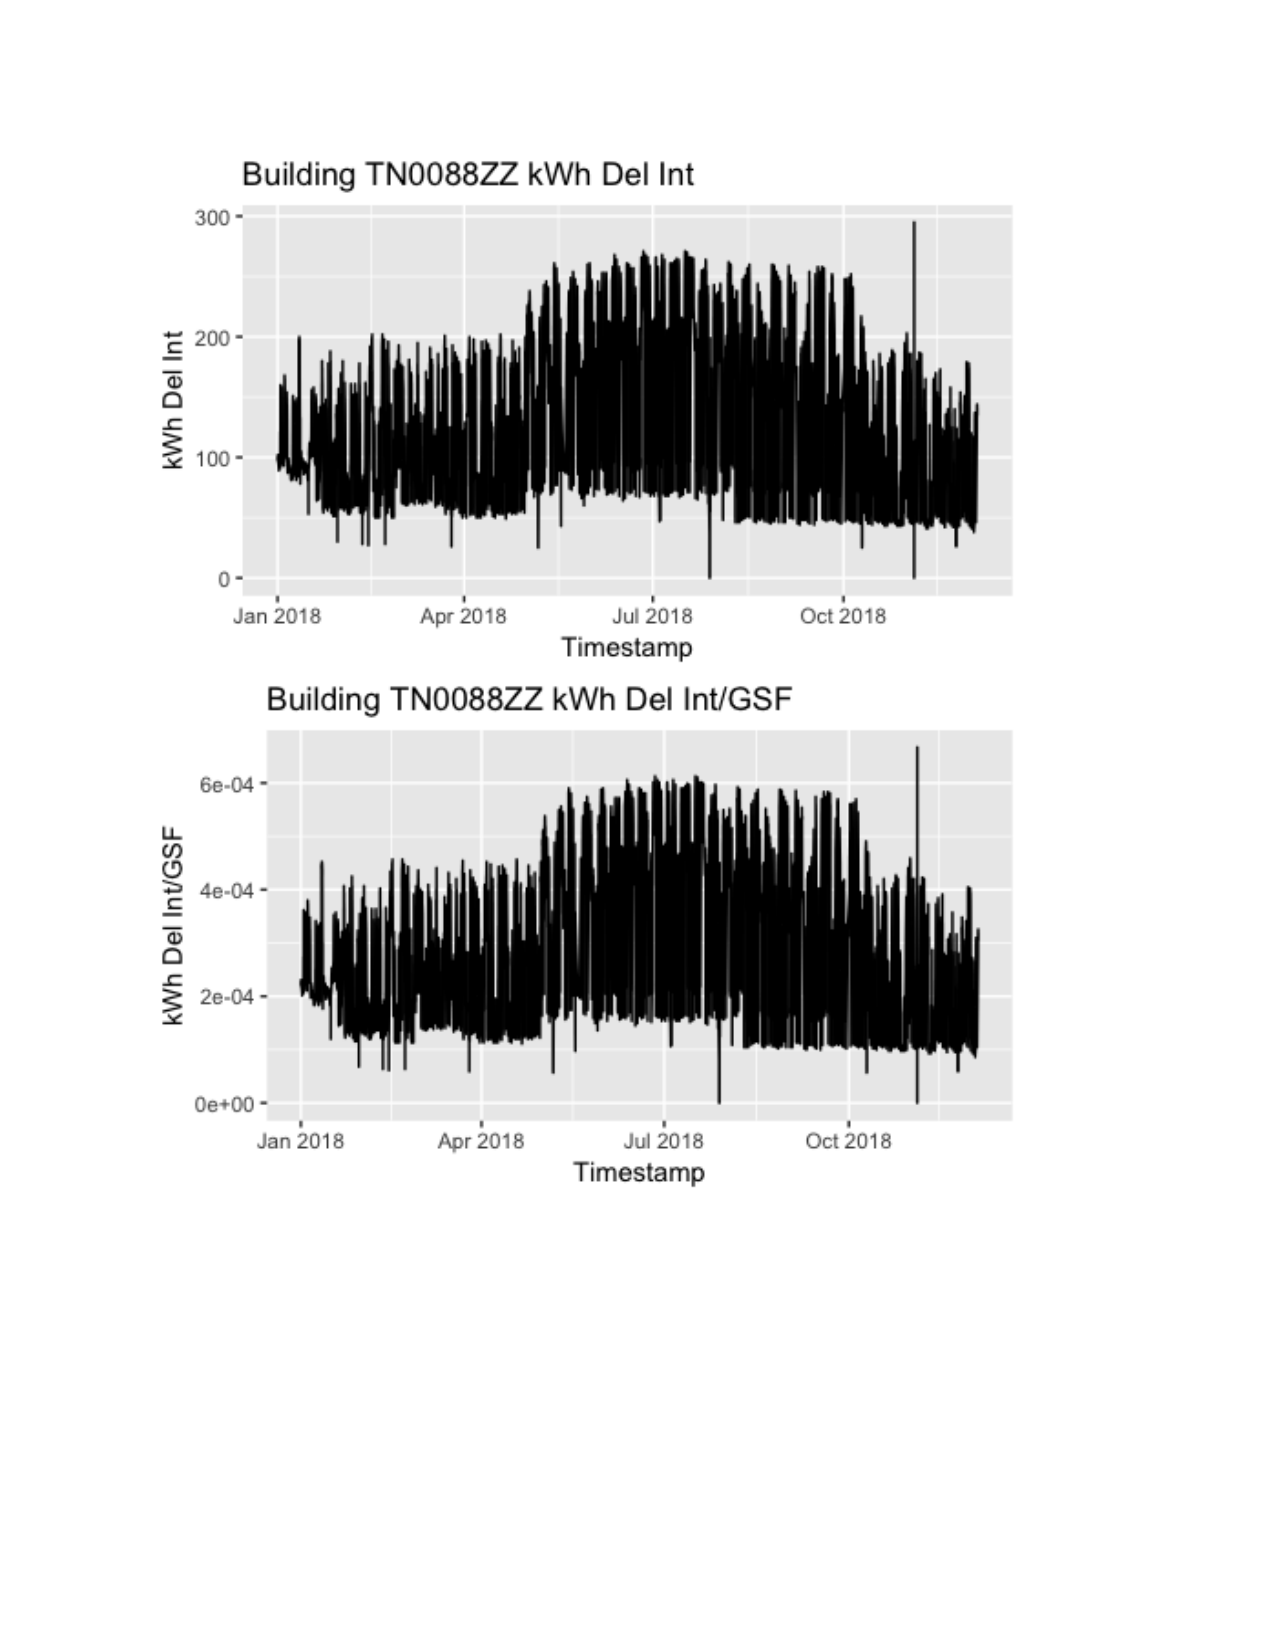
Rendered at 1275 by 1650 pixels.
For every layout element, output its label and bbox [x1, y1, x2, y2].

picture [150, 150, 1025, 1200]
